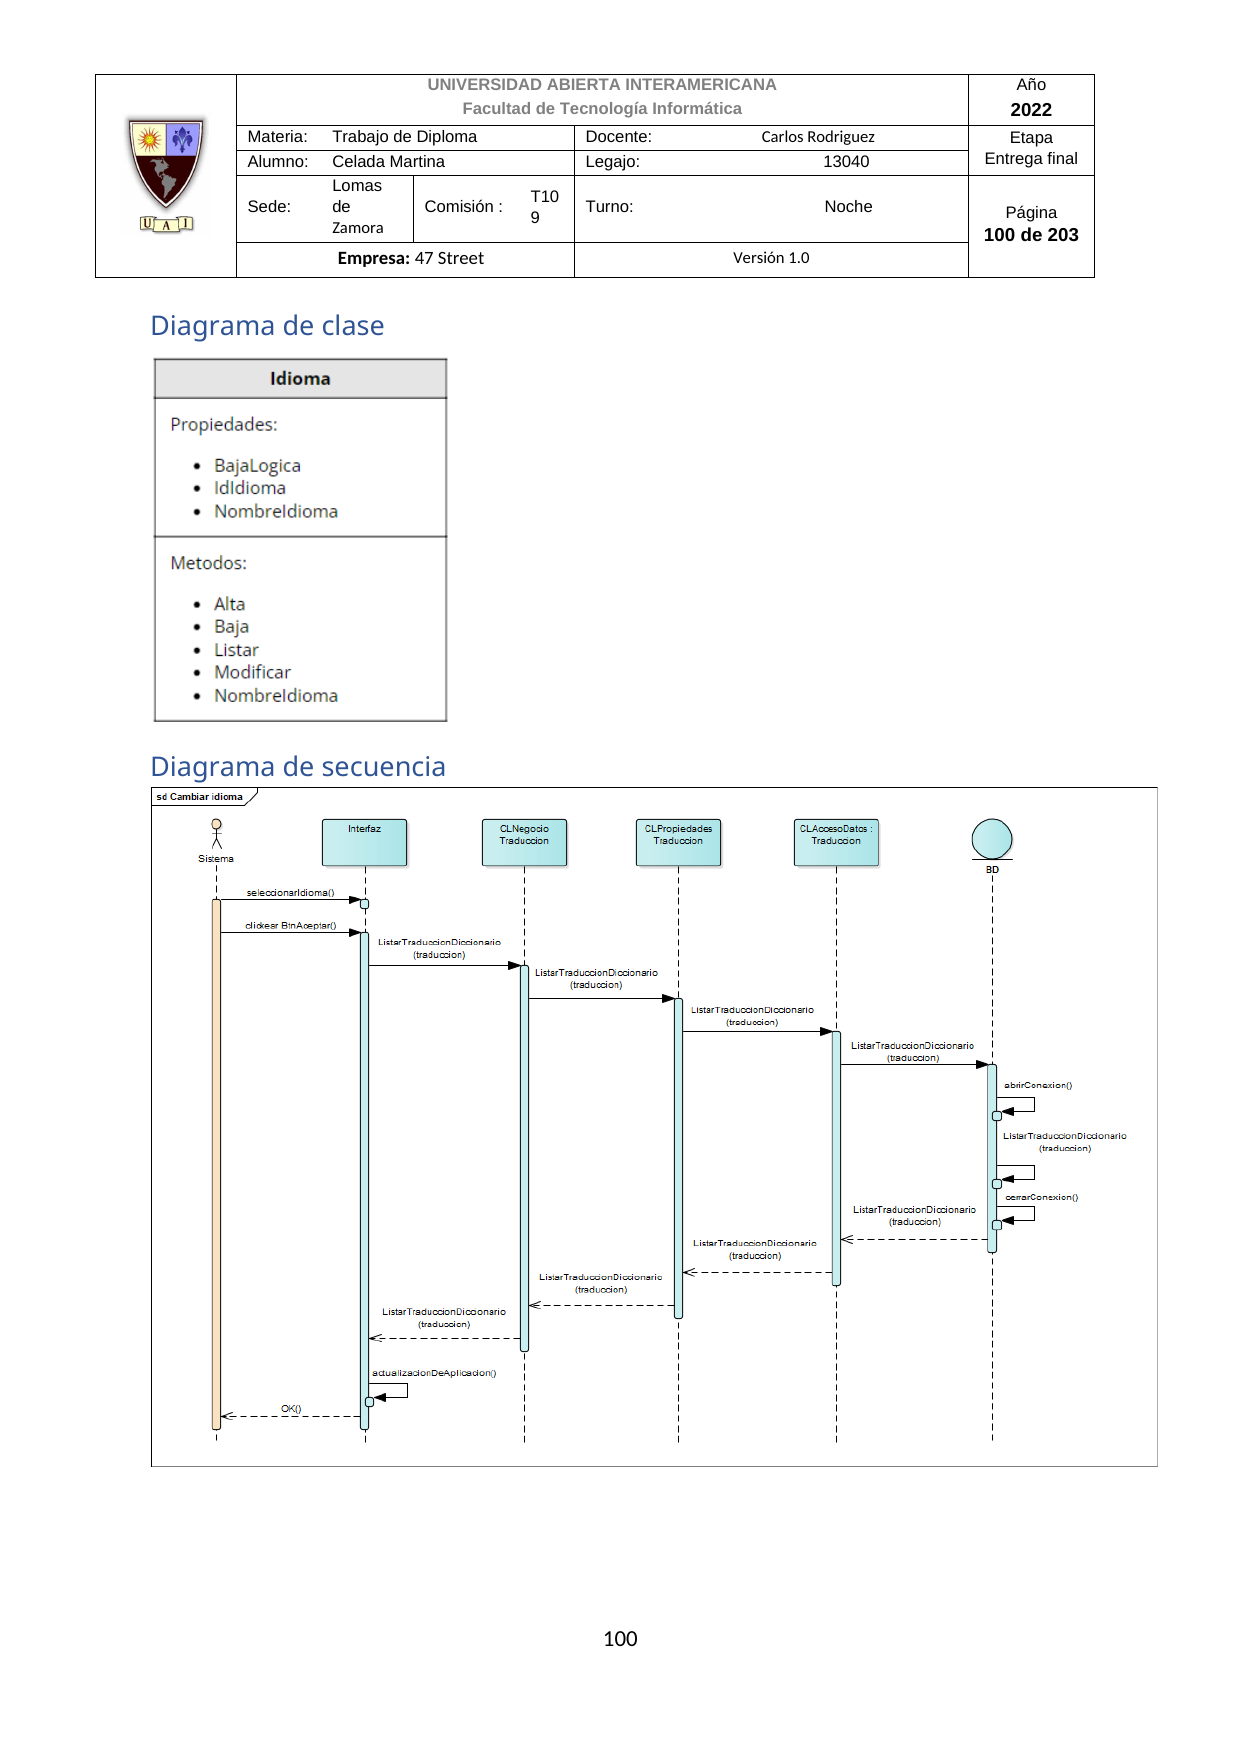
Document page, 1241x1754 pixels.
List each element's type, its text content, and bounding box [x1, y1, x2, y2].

subtitle Diagrama de secuencia [150, 747, 1090, 784]
picture [150, 345, 451, 729]
subtitle Diagrama de clase [150, 306, 1090, 343]
picture [150, 786, 1158, 1467]
picture [120, 111, 212, 237]
